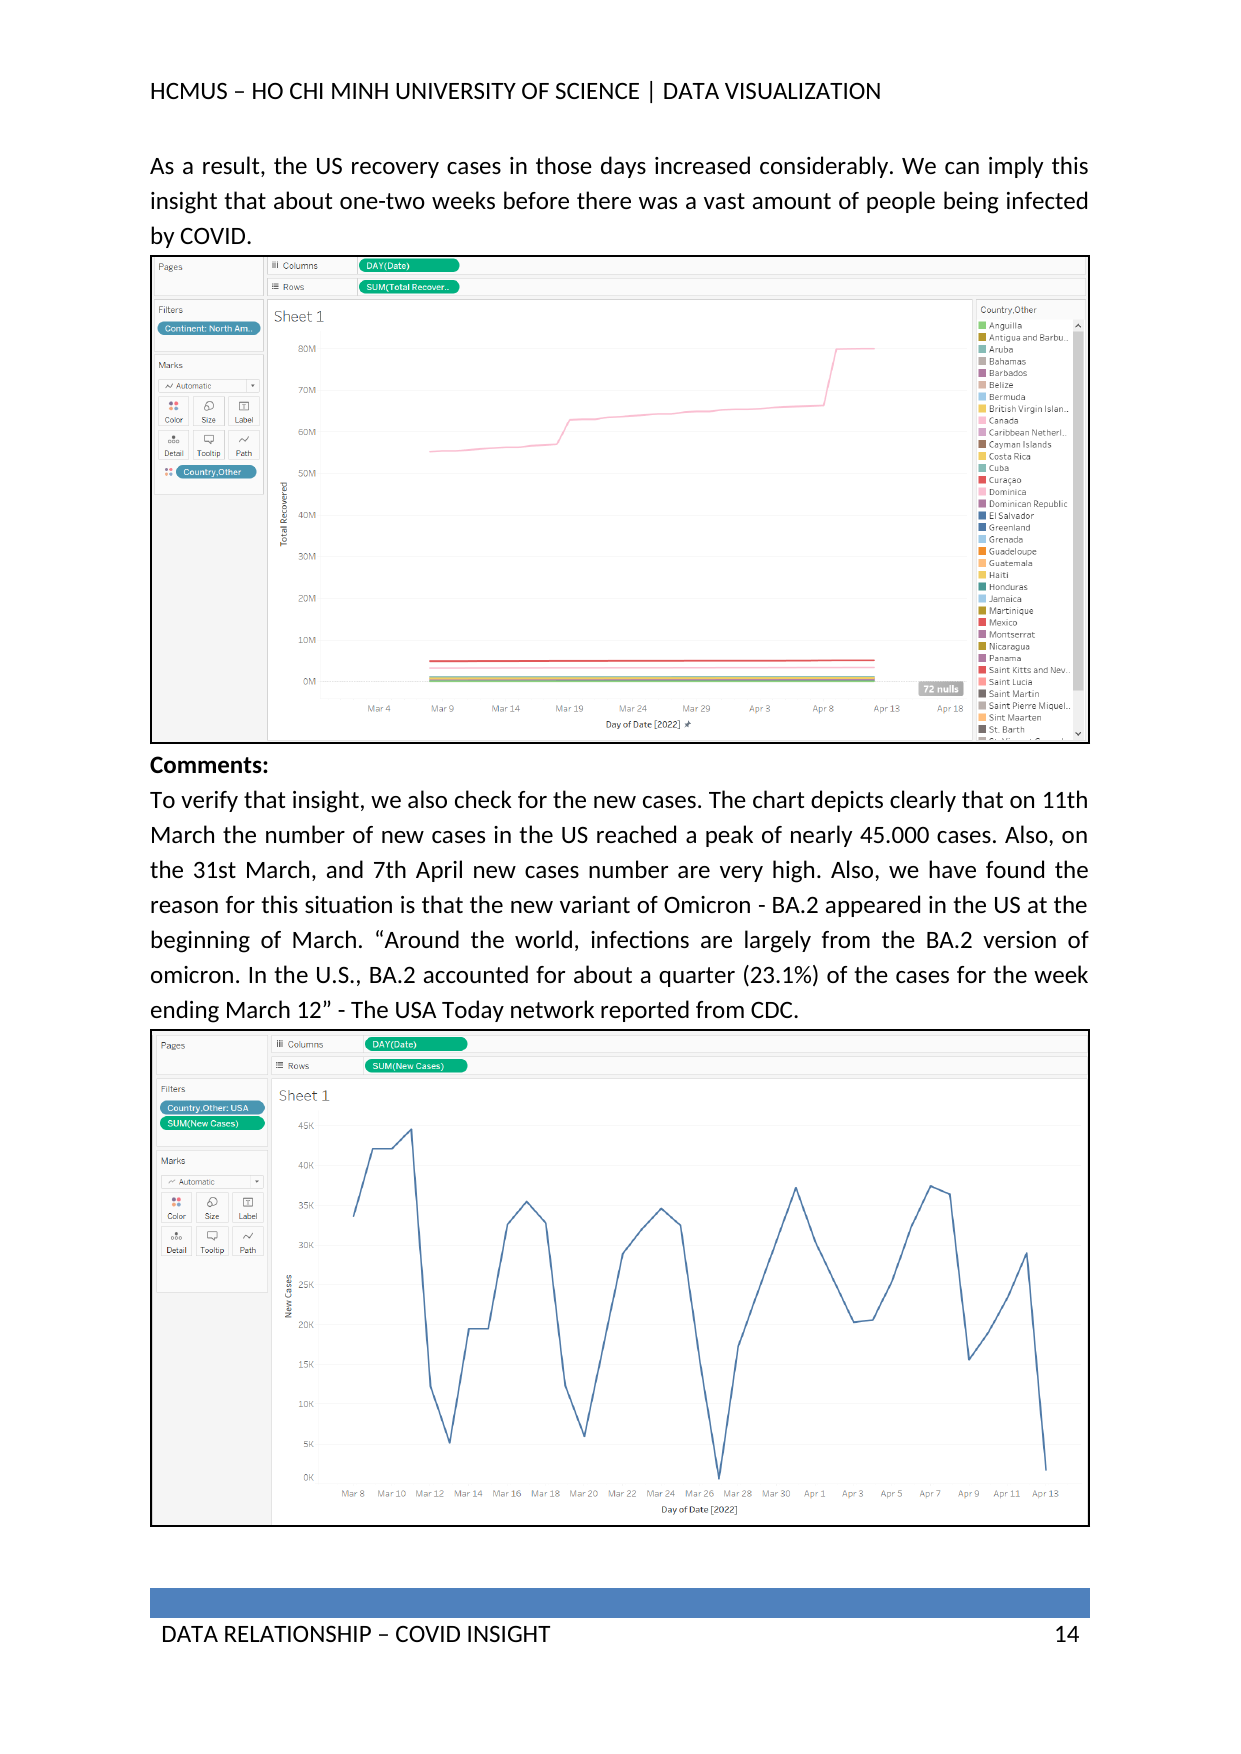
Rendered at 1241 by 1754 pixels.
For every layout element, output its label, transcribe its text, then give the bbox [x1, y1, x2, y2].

picture [152, 1031, 1088, 1525]
text Comments: [150, 749, 1090, 779]
text To verify that insight, we also check for the new cases. The chart depicts clearly that on 11th March the number of new cases in the US reached a peak of nearly 45.000 cases. Also, on the 31st March, and 7th April new cases number are very high. Also, we have found the reason for this situation is that the new variant of Omicron - BA.2 appeared in the US at the beginning of March. “Around the world, infections are largely from the BA.2 version of omicron. In the U.S., BA.2 accounted for about a quarter (23.1%) of the cases for the week ending March 12” - The USA Today network reported from CDC. [150, 784, 1090, 1024]
text As a result, the US recovery cases in those days increased considerably. We can imply this insight that about one-two weeks before there was a vast amount of people being infected by COVID. [150, 150, 1090, 251]
picture [152, 257, 1088, 742]
